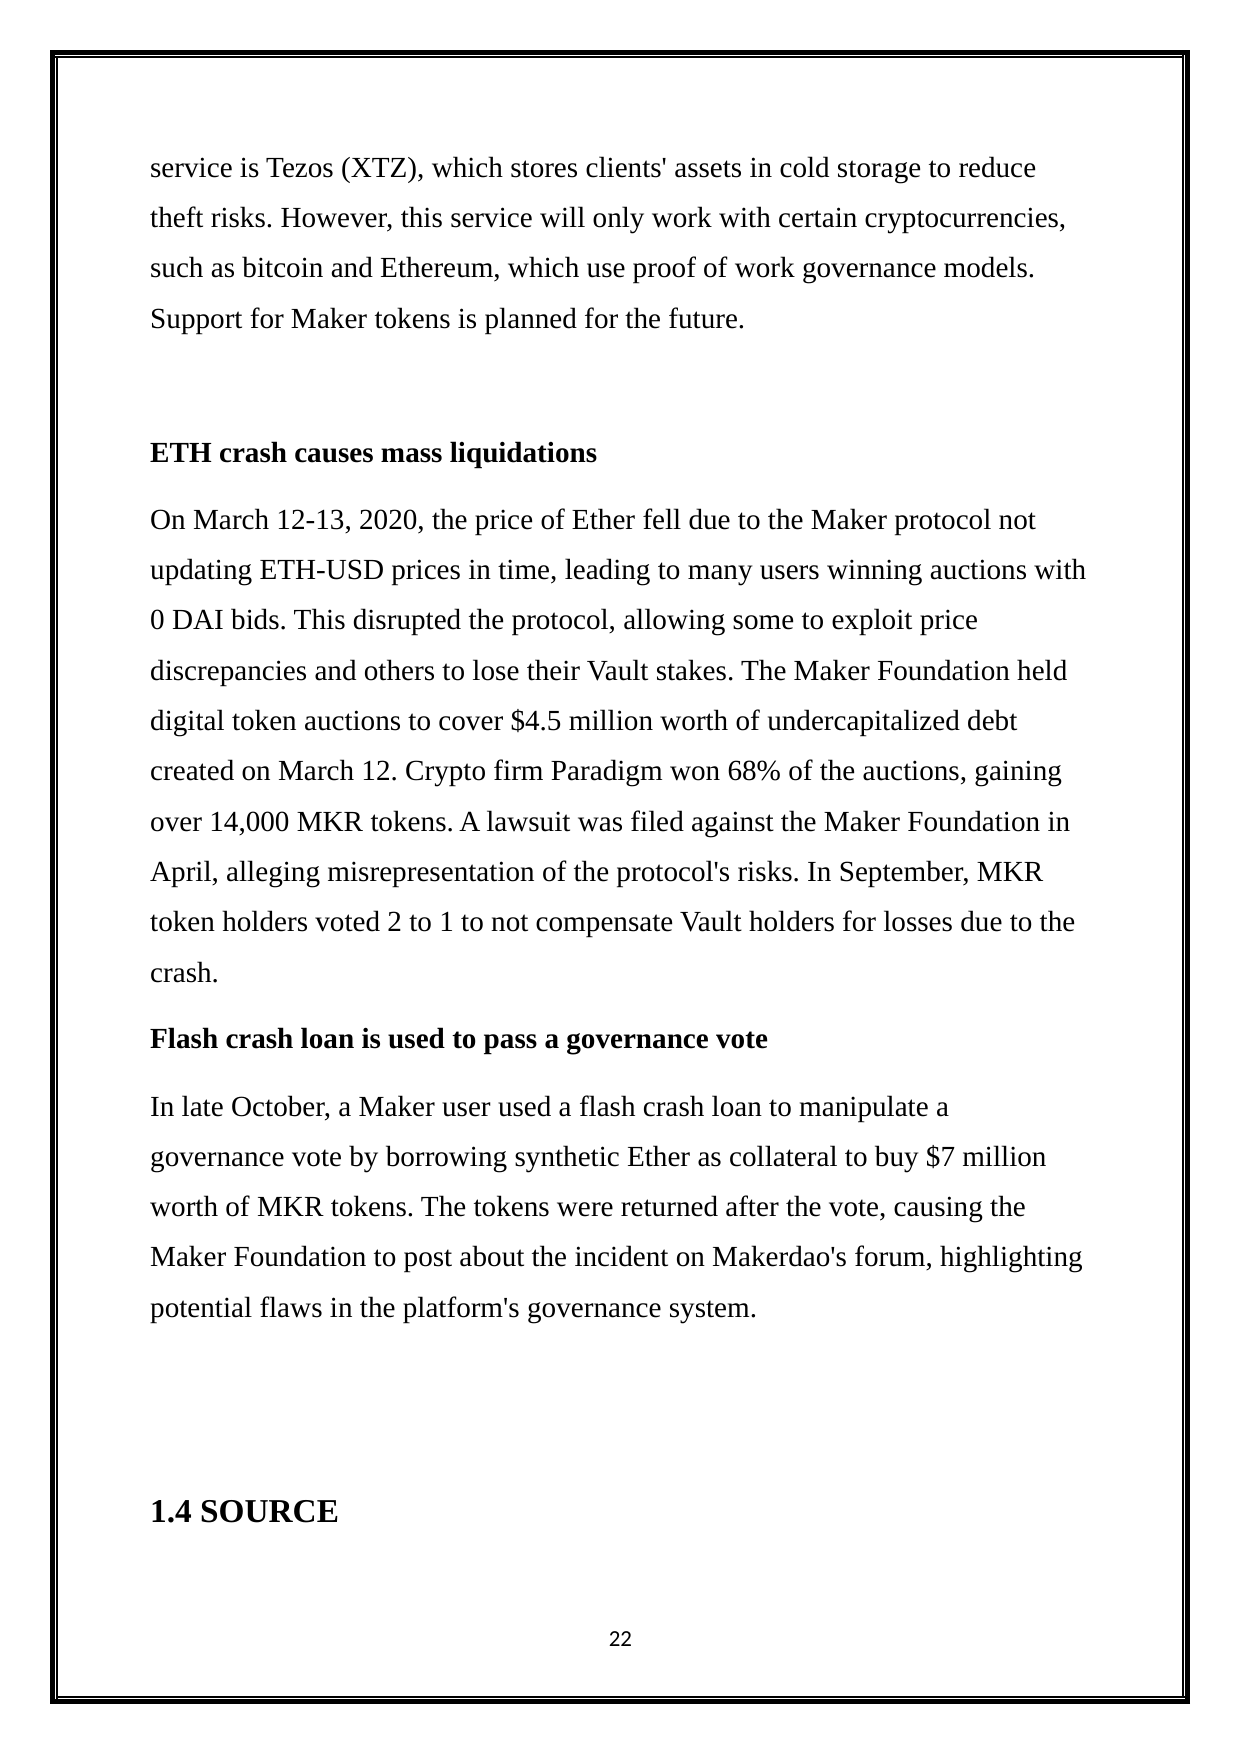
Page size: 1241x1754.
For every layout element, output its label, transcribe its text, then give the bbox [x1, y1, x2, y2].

text ETH crash causes mass liquidations [150, 435, 1090, 468]
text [150, 150, 1090, 334]
text 1.4 SOURCE [150, 1491, 1090, 1529]
text Flash crash loan is used to pass a governance vote [150, 1022, 1090, 1055]
text On March 12-13, 2020, the price of Ether fell due to the Maker protocol not updating ETH-USD prices in time, leading to many users winning auctions with 0 DAI bids. This disrupted the protocol, allowing some to exploit price discrepancies and others to lose their Vault stakes. The Maker Foundation held digital token auctions to cover $4.5 million worth of undercapitalized debt created on March 12. Crypto firm Paradigm won 68% of the auctions, gaining over 14,000 MKR tokens. A lawsuit was filed against the Maker Foundation in April, alleging misrepresentation of the protocol's risks. In September, MKR token holders voted 2 to 1 to not compensate Vault holders for losses due to the crash. [150, 502, 1090, 988]
text In late October, a Maker user used a flash crash loan to manipulate a governance vote by borrowing synthetic Ether as collateral to buy $7 million worth of MKR tokens. The tokens were returned after the vote, causing the Maker Foundation to post about the incident on Makerdao's forum, highlighting potential flaws in the platform's governance system. [150, 1089, 1090, 1323]
